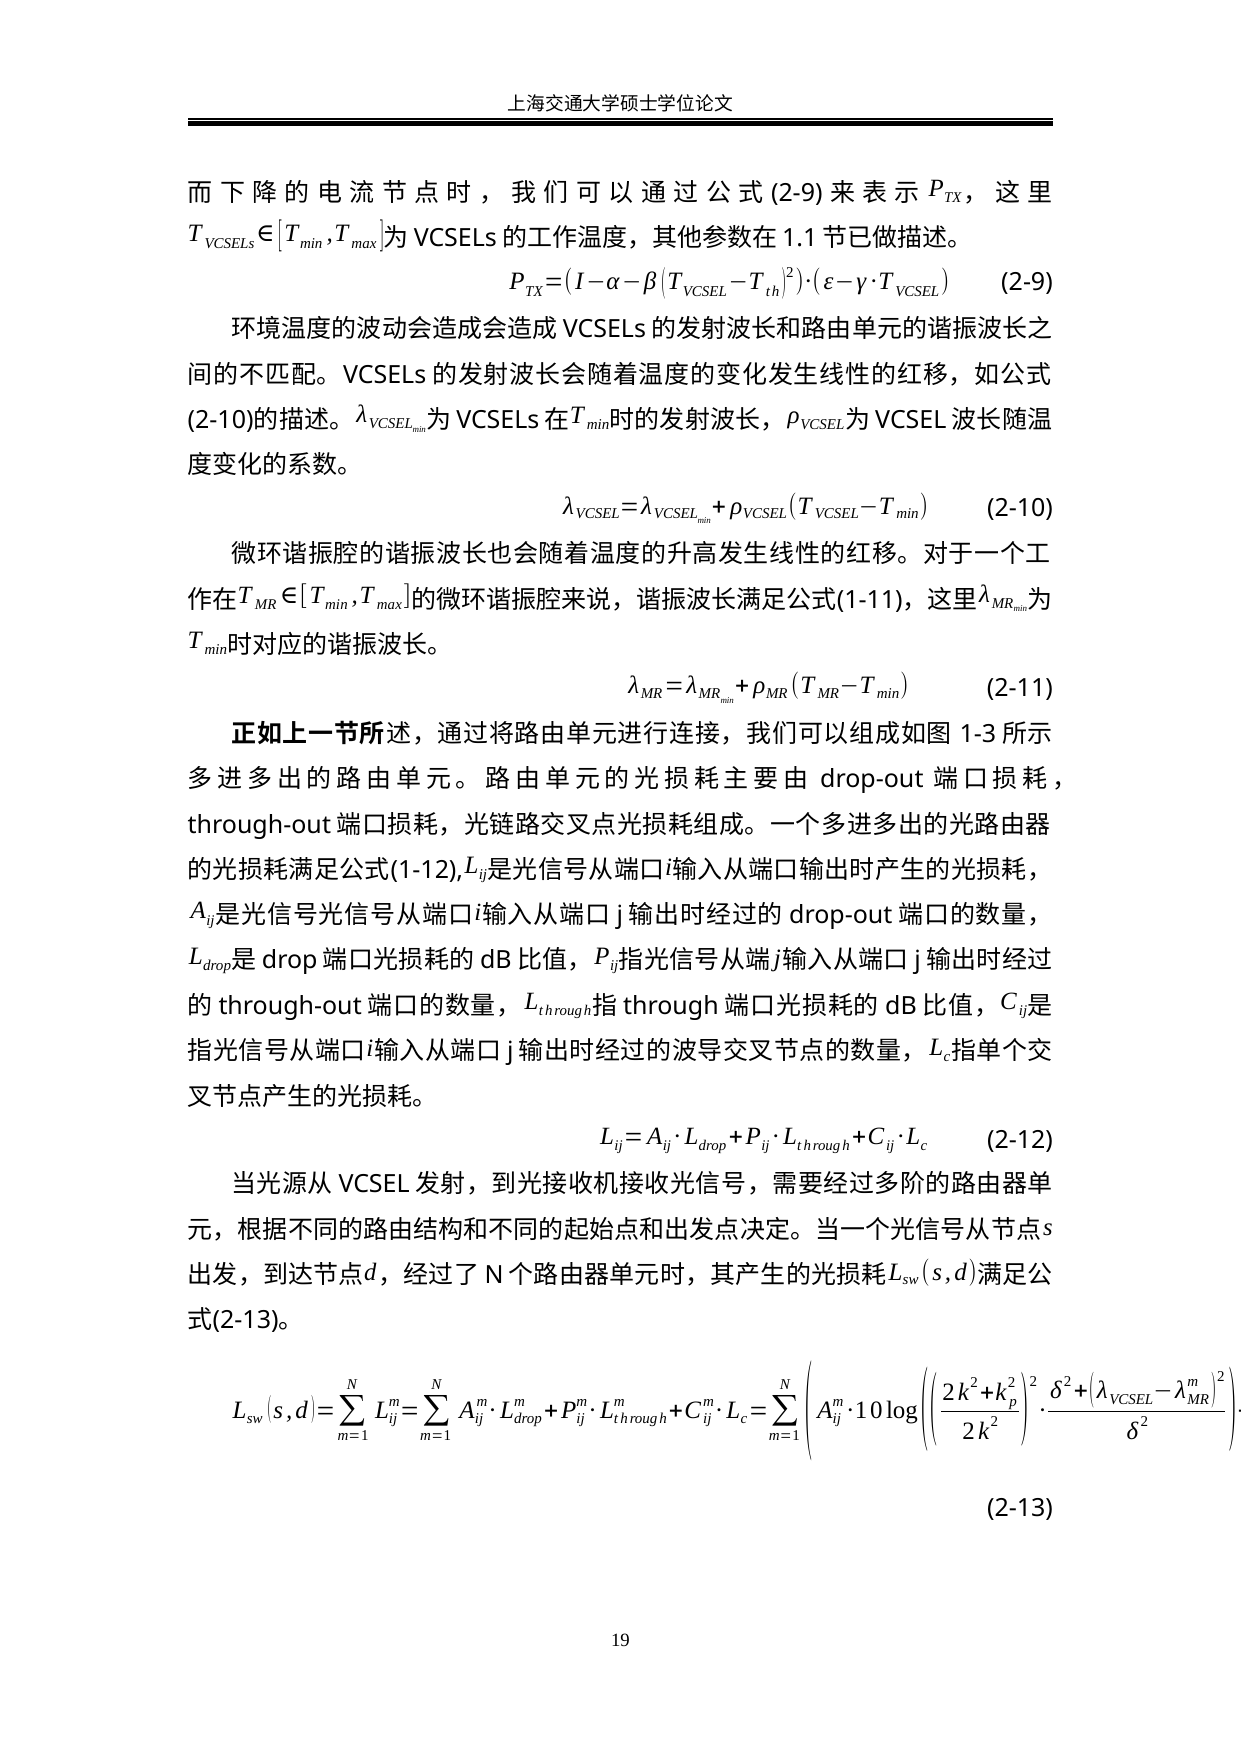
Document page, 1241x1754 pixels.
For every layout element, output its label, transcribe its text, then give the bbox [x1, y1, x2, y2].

text (2-9) [187, 263, 1053, 300]
text (2-12) [187, 1121, 1053, 1155]
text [187, 172, 1053, 254]
text (2-11) [187, 670, 1053, 705]
text 当光源从VCSEL发射，到光接收机接收光信号，需要经过多阶的路由器单元，根据不同的路由结构和不同的起始点和出发点决定。当一个光信号从节点出发，到达节点，经过了N个路由器单元时，其产生的光损耗满足公式(2-13)。 [187, 1164, 1053, 1336]
text (2-10) [187, 490, 1053, 525]
text 环境温度的波动会造成会造成VCSELs的发射波长和路由单元的谐振波长之间的不匹配。VCSELs的发射波长会随着温度的变化发生线性的红移，如公式(2-10)的描述。为VCSELs在时的发射波长，为VCSEL波长随温度变化的系数。 [187, 309, 1053, 481]
text 正如上一节所述，通过将路由单元进行连接，我们可以组成如图1-3所示多进多出的路由单元。路由单元的光损耗主要由drop-out端口损耗，through-out端口损耗，光链路交叉点光损耗组成。一个多进多出的光路由器的光损耗满足公式(1-12),是光信号从端口输入从端口输出时产生的光损耗，是光信号光信号从端口输入从端口j输出时经过的drop-out端口的数量，是drop端口光损耗的dB比值，指光信号从端输入从端口j输出时经过的through-out端口的数量，指through端口光损耗的dB比值，是指光信号从端口输入从端口j输出时经过的波导交叉节点的数量，指单个交叉节点产生的光损耗。 [187, 713, 1053, 1112]
text 微环谐振腔的谐振波长也会随着温度的升高发生线性的红移。对于一个工作在的微环谐振腔来说，谐振波长满足公式(1-11)，这里为时对应的谐振波长。 [187, 534, 1053, 661]
text (2-13) [187, 1484, 1053, 1529]
